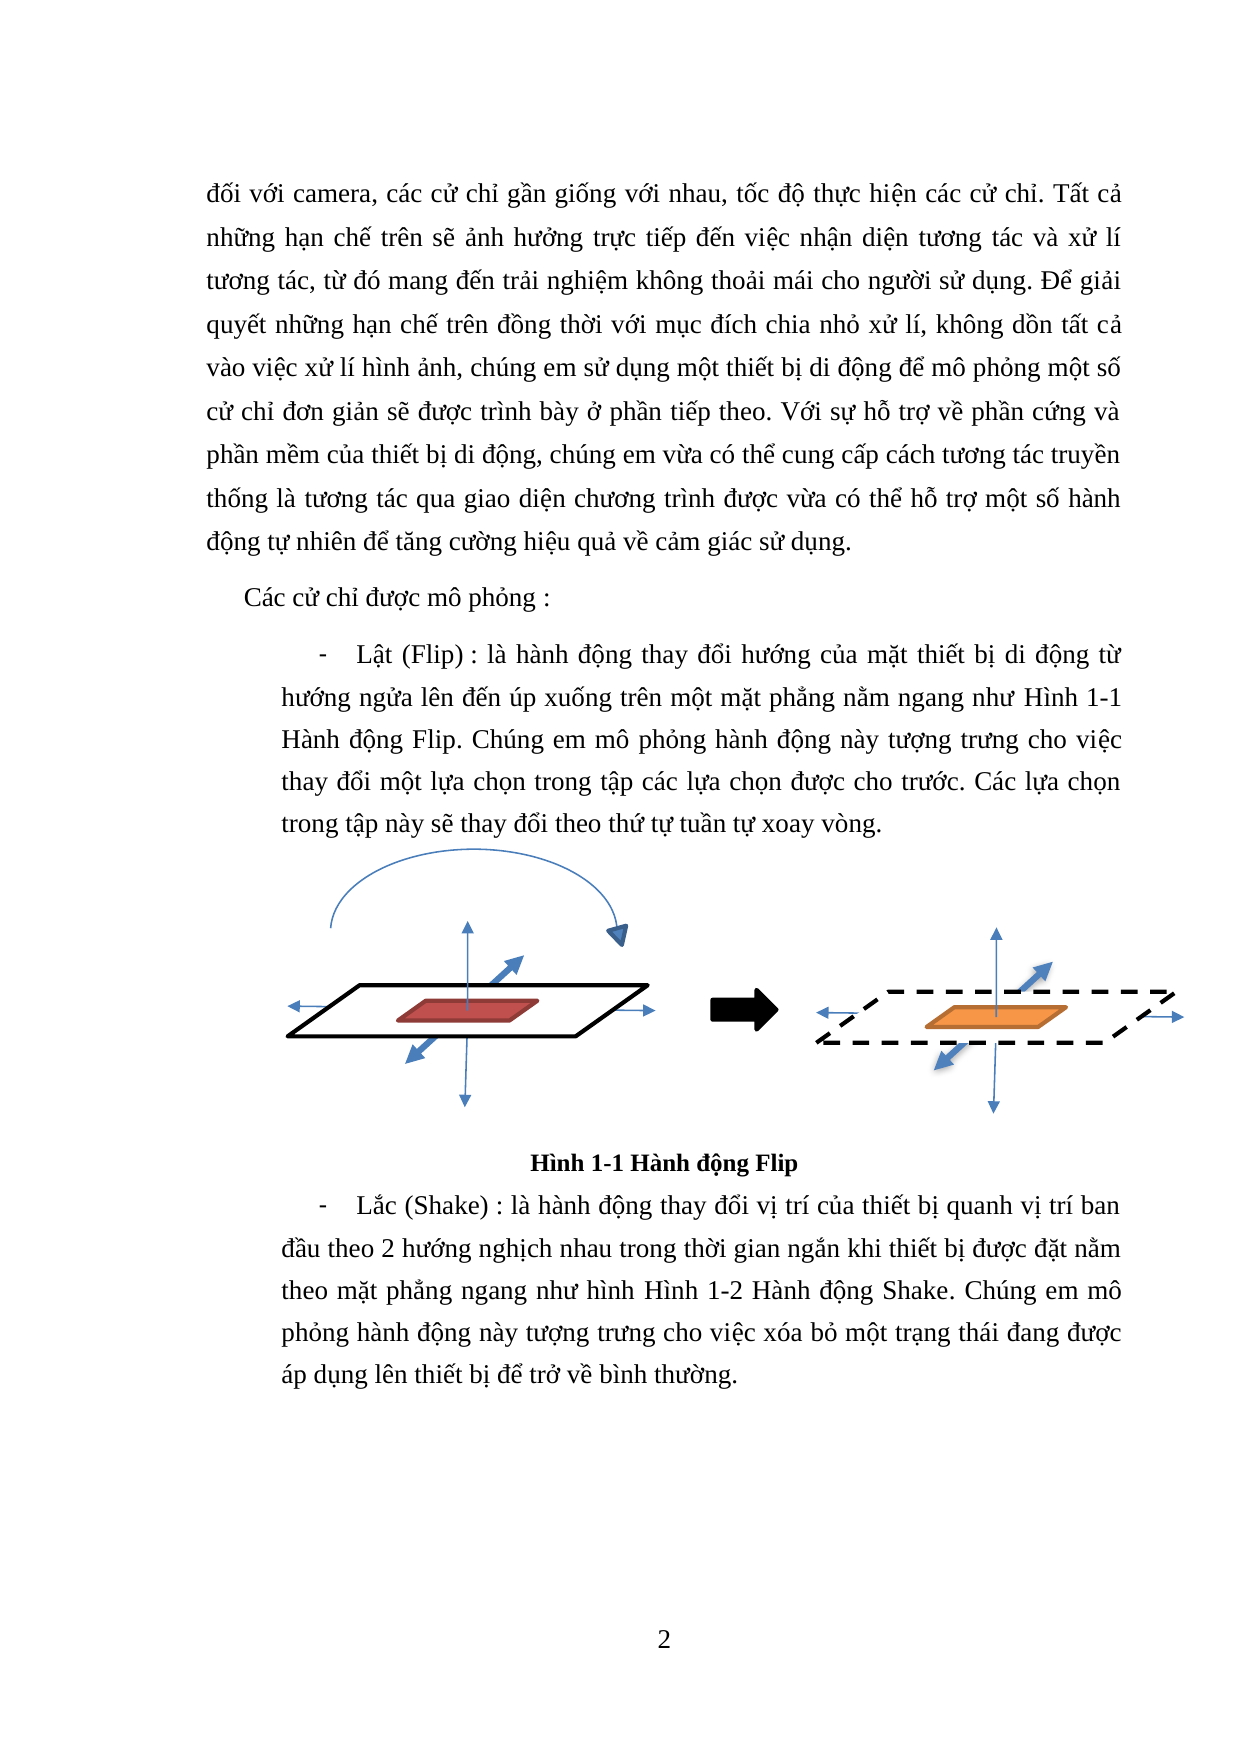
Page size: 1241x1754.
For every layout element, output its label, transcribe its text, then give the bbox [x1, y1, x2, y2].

list Lắc (Shake) : là hành động thay đổi vị trí của thiết bị quanh vị trí ban đầu theo 2 hướng nghịch nhau trong thời gian ngắn khi thiết bị được đặt nằm theo mặt phẳng ngang như hình Hình 1-2. Chúng em mô phỏng hành động này tượng trưng cho việc xóa bỏ một trạng thái đang được áp dụng lên thiết bị để trở về bình thường. [281, 1188, 1122, 1389]
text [206, 177, 1122, 557]
text Hình 1-1 Hành động Flip [206, 1148, 1122, 1176]
text Các cử chỉ được mô phỏng : [243, 582, 1122, 613]
list Lật (Flip) : là hành động thay đổi hướng của mặt thiết bị di động từ hướng ngửa lên đến úp xuống trên một mặt phẳng nằm ngang như Hình 1-1. Chúng em mô phỏng hành động này tượng trưng cho việc thay đổi một lựa chọn trong tập các lựa chọn được cho trước. Các lựa chọn trong tập này sẽ thay đổi theo thứ tự tuần tự xoay vòng. [281, 638, 1122, 838]
